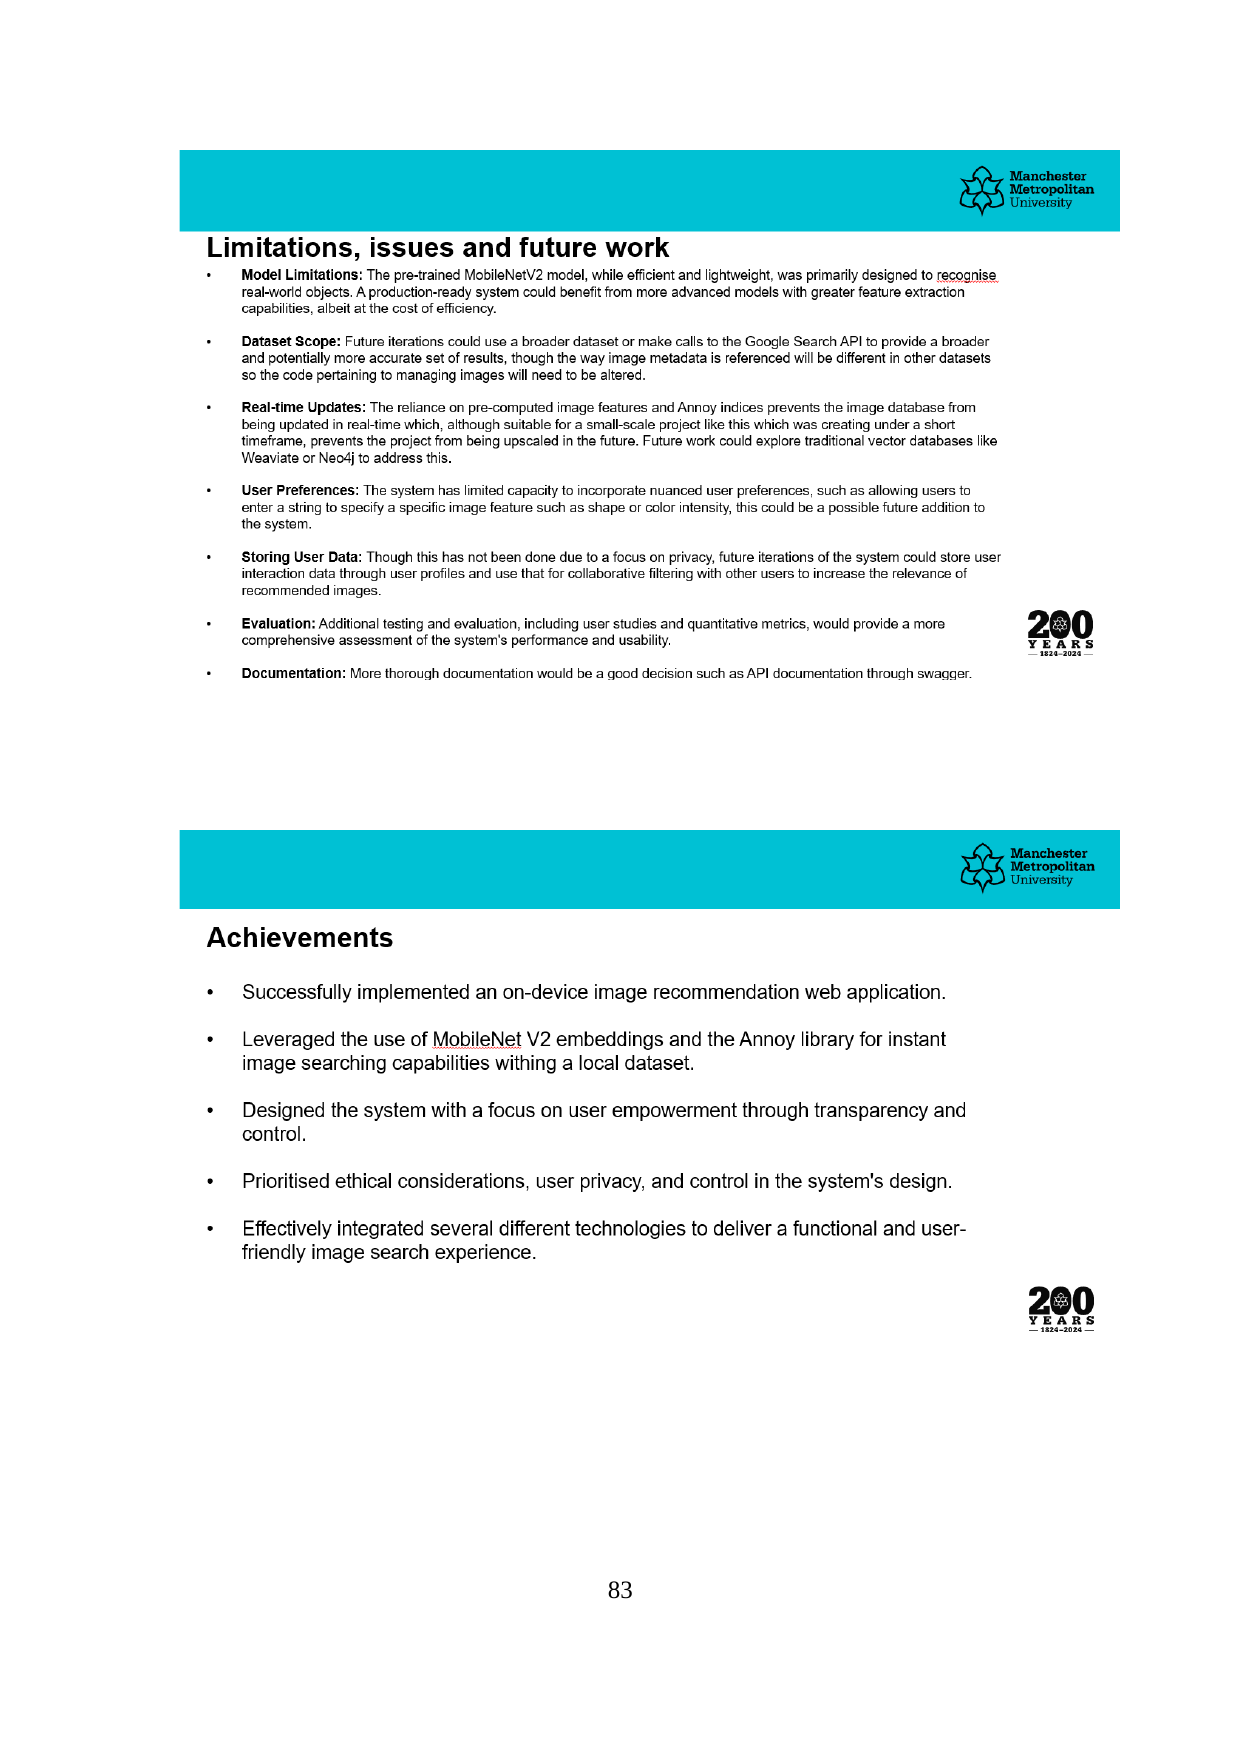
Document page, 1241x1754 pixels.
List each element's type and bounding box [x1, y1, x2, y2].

picture [179, 830, 1120, 1357]
picture [179, 150, 1120, 680]
